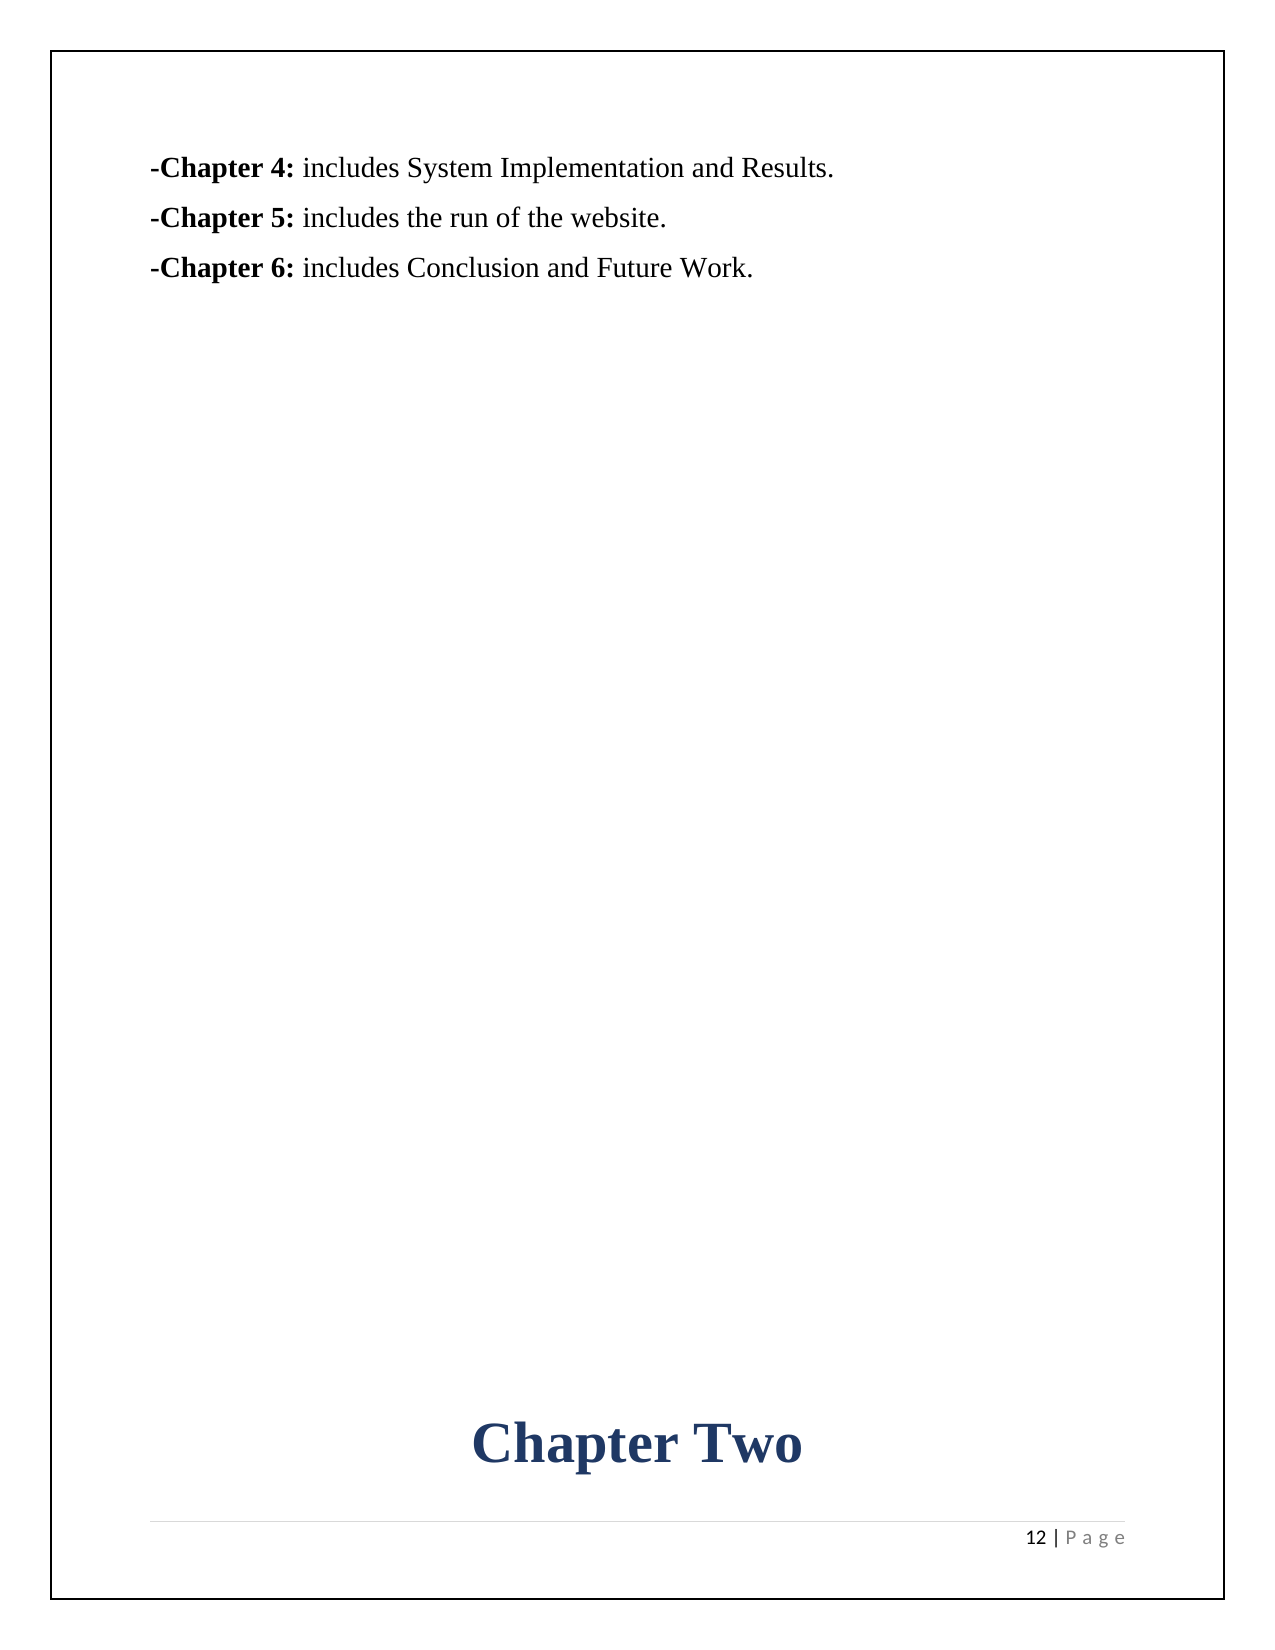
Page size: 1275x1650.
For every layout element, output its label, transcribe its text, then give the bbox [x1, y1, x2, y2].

text Chapter Two [150, 1408, 1125, 1475]
text -Chapter 6: includes Conclusion and Future Work. [150, 251, 1125, 284]
text -Chapter 4: includes System Implementation and Results. [150, 150, 1125, 183]
text -Chapter 5: includes the run of the website. [150, 200, 1125, 234]
